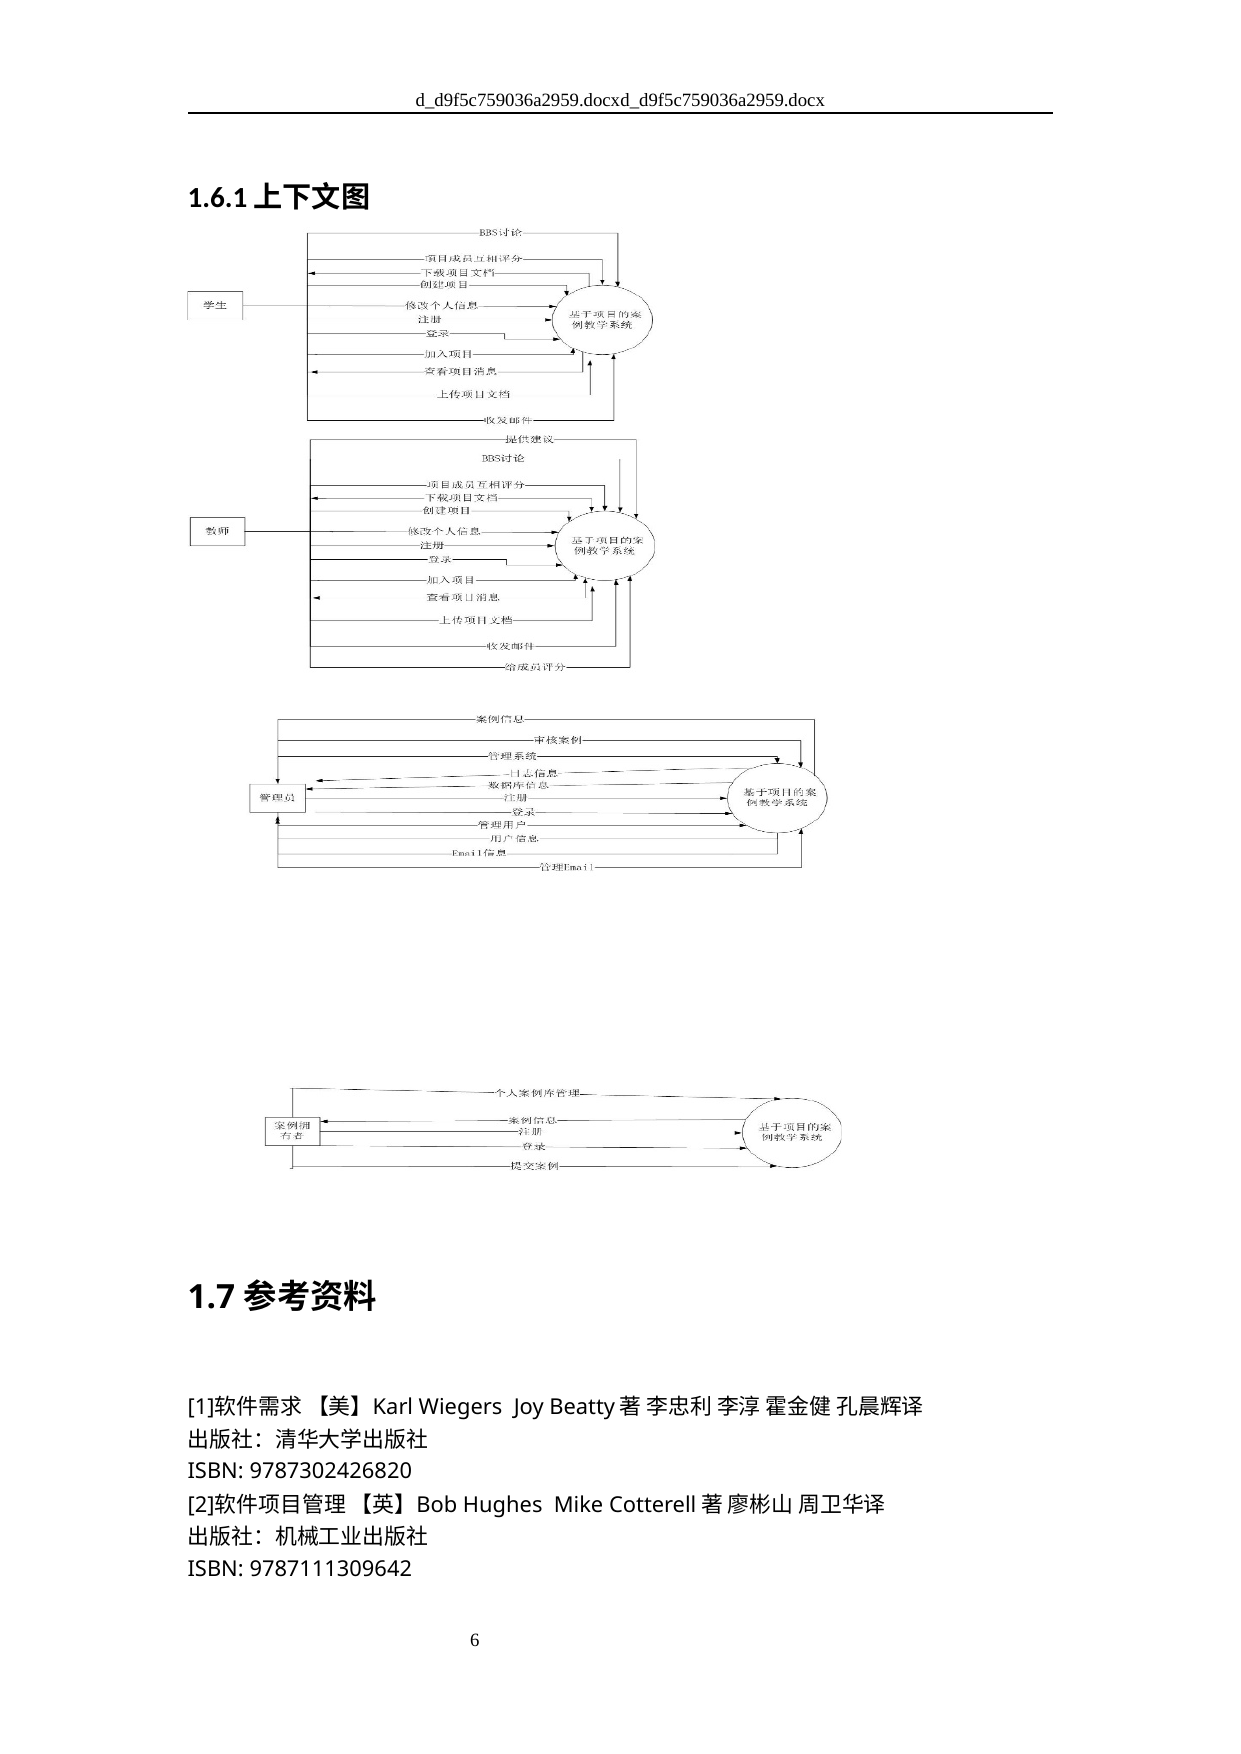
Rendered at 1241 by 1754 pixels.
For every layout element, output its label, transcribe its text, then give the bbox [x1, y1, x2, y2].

text 出版社：清华大学出版社 [187, 1421, 1053, 1454]
text ISBN: 9787111309642 [187, 1551, 1053, 1584]
text [2]软件项目管理 【英】Bob Hughes Mike Cotterell著 廖彬山 周卫华译 [187, 1486, 1053, 1519]
text [1]软件需求 【美】Karl Wiegers Joy Beatty著 李忠利 李淳 霍金健 孔晨辉译 [187, 1389, 1053, 1421]
subtitle 1.7 参考资料 [187, 1262, 1053, 1327]
picture [187, 227, 842, 1171]
subtitle 1.6.1上下文图 [187, 162, 1053, 227]
text ISBN: 9787302426820 [187, 1454, 1053, 1486]
text 出版社：机械工业出版社 [187, 1519, 1053, 1551]
